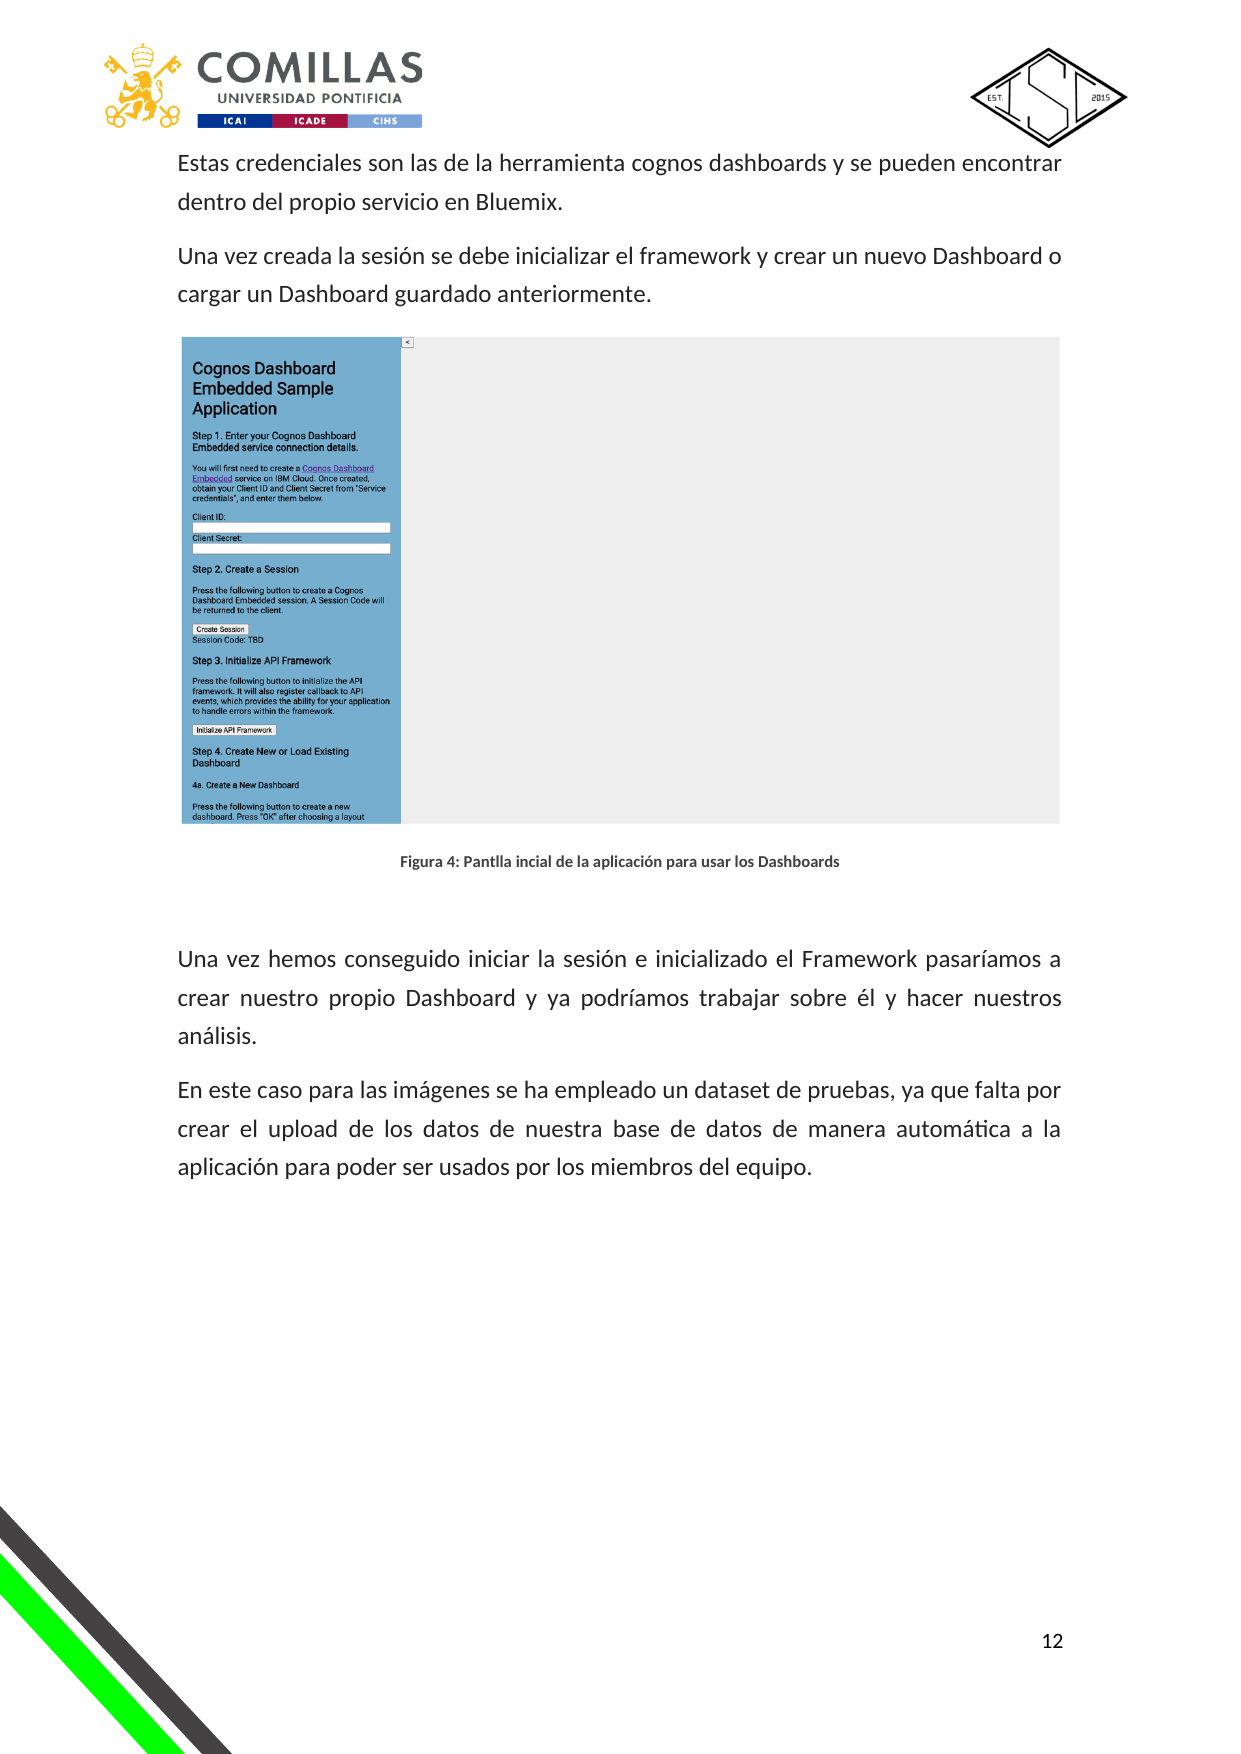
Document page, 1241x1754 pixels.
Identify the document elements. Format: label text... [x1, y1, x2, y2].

text En este caso para las imágenes se ha empleado un dataset de pruebas, ya que falta por crear el upload de los datos de nuestra base de datos de manera automática a la aplicación para poder ser usados por los miembros del equipo. [177, 1074, 1063, 1181]
picture [103, 43, 423, 128]
picture [177, 333, 1063, 828]
text Una vez hemos conseguido iniciar la sesión e inicializado el Framework pasaríamos a crear nuestro propio Dashboard y ya podríamos trabajar sobre él y hacer nuestros análisis. [177, 943, 1063, 1050]
picture [930, 44, 1167, 151]
text Estas credenciales son las de la herramienta cognos dashboards y se pueden encontrar dentro del propio servicio en Bluemix. [177, 148, 1063, 216]
text Una vez creada la sesión se debe inicializar el framework y crear un nuevo Dashboard o cargar un Dashboard guardado anteriormente. [177, 241, 1063, 309]
